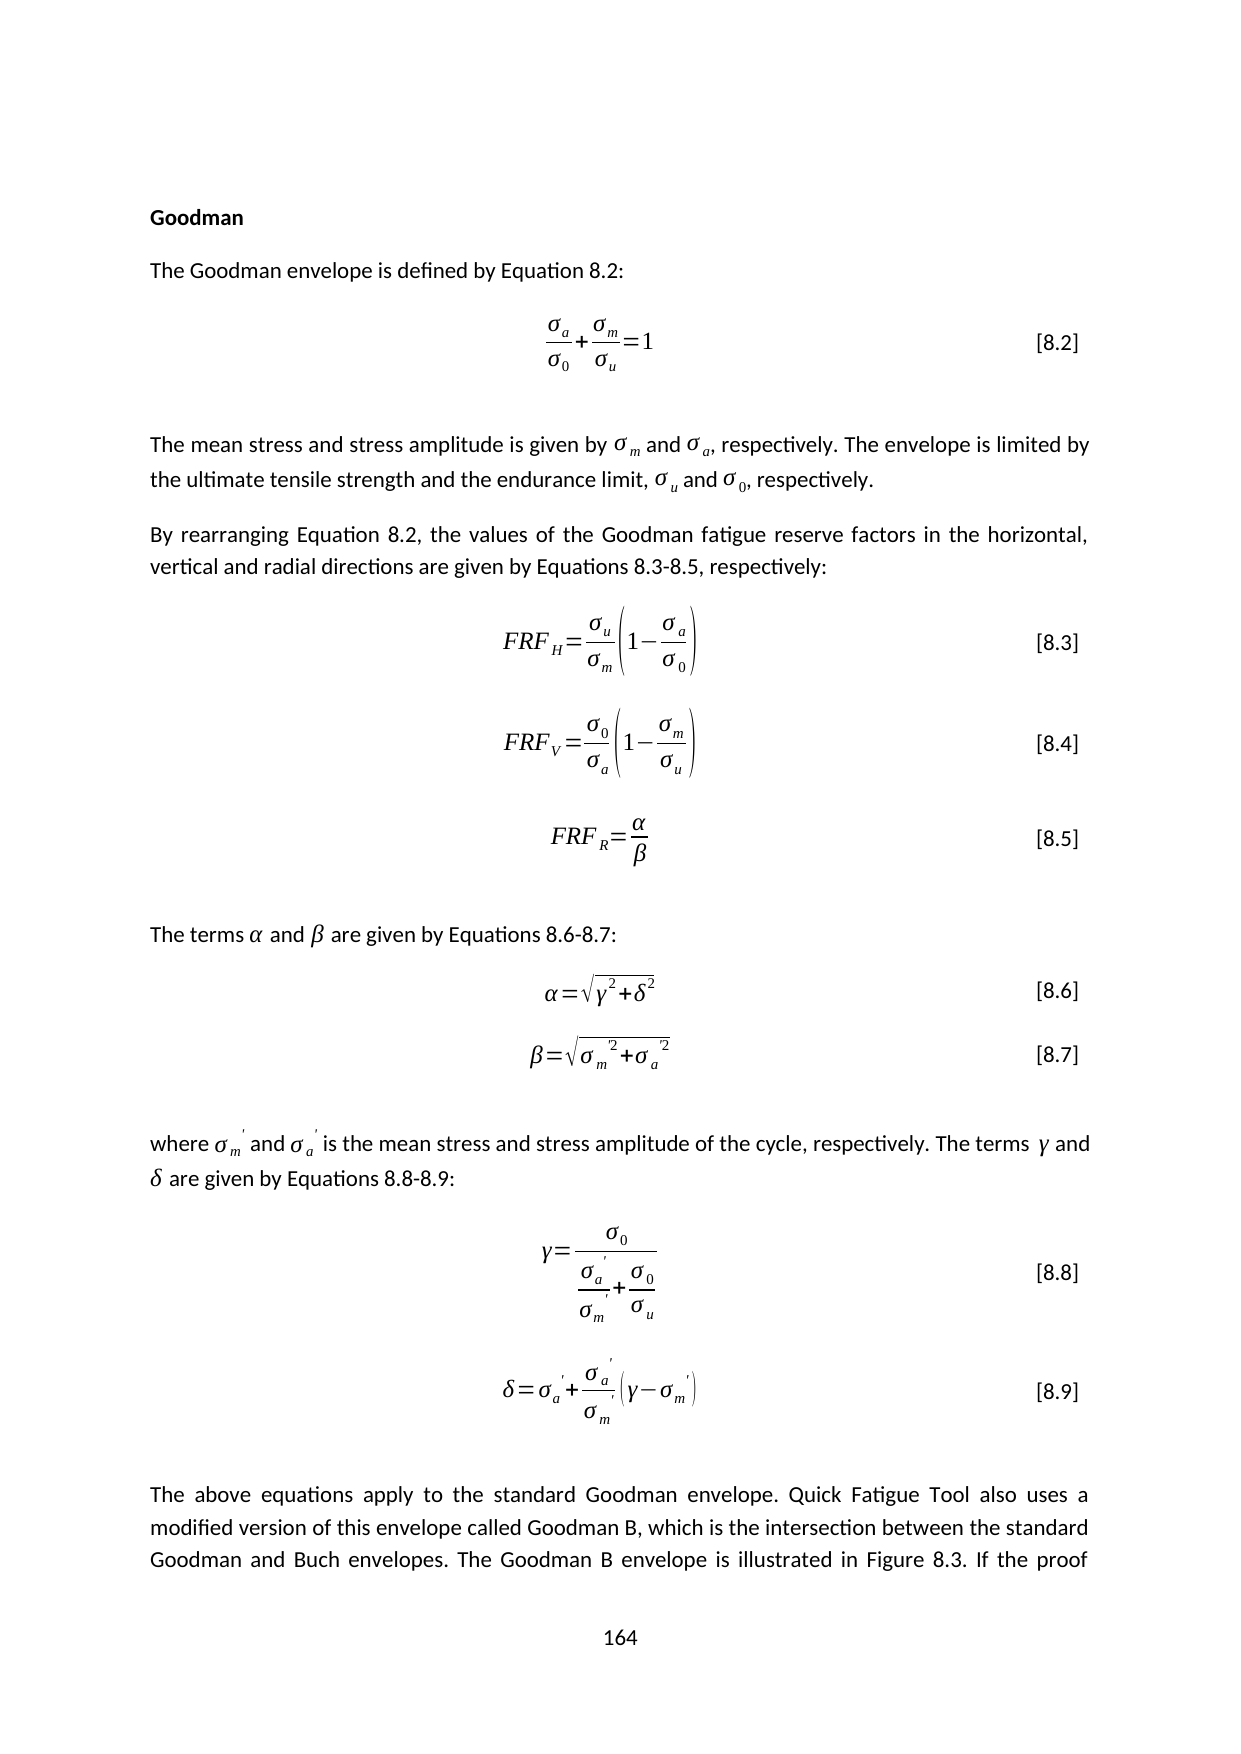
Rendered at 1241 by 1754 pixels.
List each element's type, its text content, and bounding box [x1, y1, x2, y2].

text The mean stress and stress amplitude is given by and , respectively. The envelope is limited by the ultimate tensile strength and the endurance limit, and , respectively. [150, 428, 1090, 495]
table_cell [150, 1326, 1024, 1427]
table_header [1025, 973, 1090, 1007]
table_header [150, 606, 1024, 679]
text The terms and are given by Equations 8.6-8.7: [150, 920, 1090, 948]
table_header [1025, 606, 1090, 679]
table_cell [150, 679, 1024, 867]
text where and is the mean stress and stress amplitude of the cycle, respectively. The terms and are given by Equations 8.8-8.9: [150, 1126, 1090, 1193]
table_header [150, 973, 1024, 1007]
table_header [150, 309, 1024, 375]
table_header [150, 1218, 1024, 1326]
text By rearranging Equation 8.2, the values of the Goodman fatigue reserve factors in the horizontal, vertical and radial directions are given by Equations 8.3-8.5, respectively: [150, 520, 1090, 581]
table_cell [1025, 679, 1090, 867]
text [150, 1481, 1090, 1573]
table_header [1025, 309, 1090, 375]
text Goodman [150, 203, 1090, 231]
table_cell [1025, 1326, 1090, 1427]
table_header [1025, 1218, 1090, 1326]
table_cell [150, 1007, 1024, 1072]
text The Goodman envelope is defined by Equation 8.2: [150, 256, 1090, 284]
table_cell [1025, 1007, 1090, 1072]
